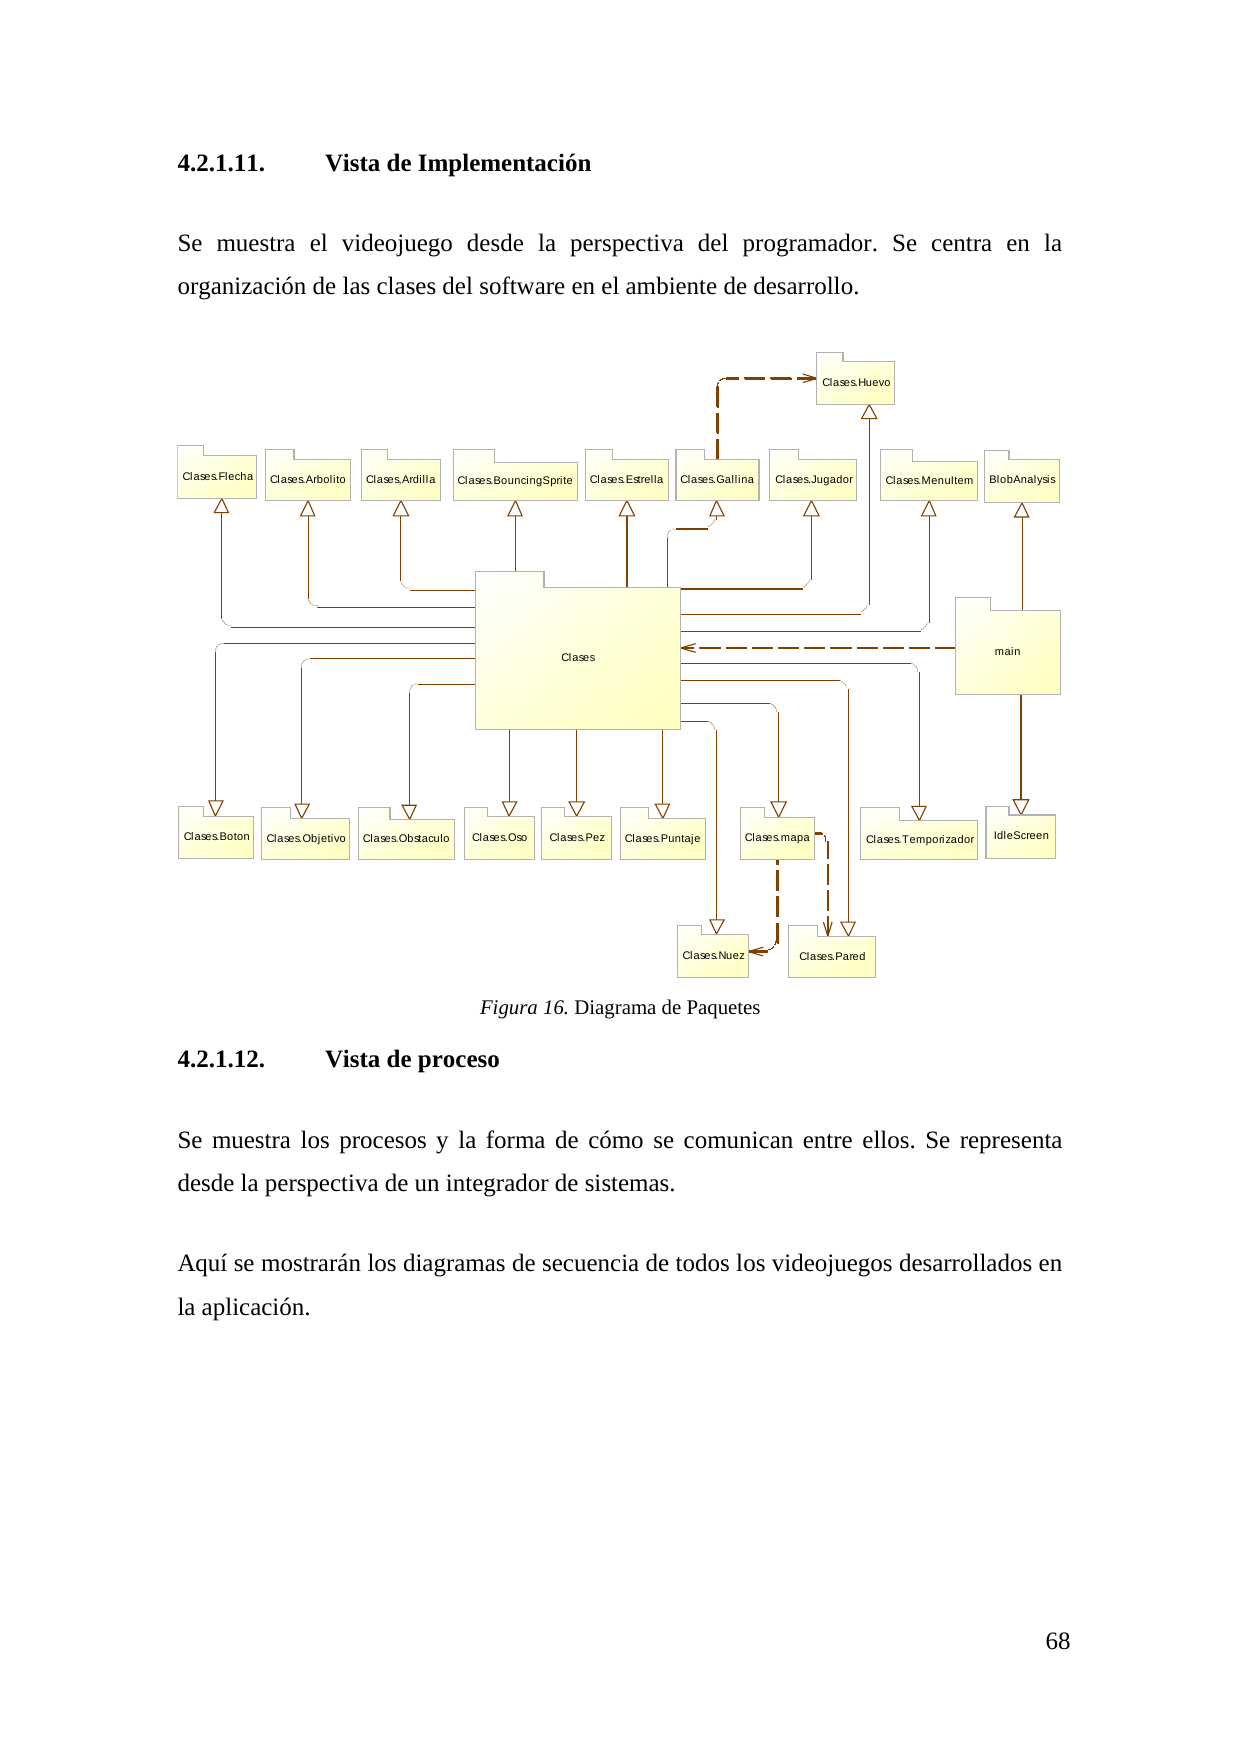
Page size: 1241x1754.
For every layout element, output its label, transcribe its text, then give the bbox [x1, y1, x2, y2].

text Figura 16. Diagrama de Paquetes [177, 995, 1063, 1019]
subtitle Vista de Implementación [177, 148, 1063, 176]
text Se muestra el videojuego desde la perspectiva del programador. Se centra en la organización de las clases del software en el ambiente de desarrollo. [177, 228, 1063, 300]
text Se muestra los procesos y la forma de cómo se comunican entre ellos. Se representa desde la perspectiva de un integrador de sistemas. [177, 1125, 1063, 1197]
text Aquí se mostrarán los diagramas de secuencia de todos los videojuegos desarrollados en la aplicación. [177, 1248, 1063, 1320]
subtitle Vista de proceso [177, 1044, 1063, 1073]
